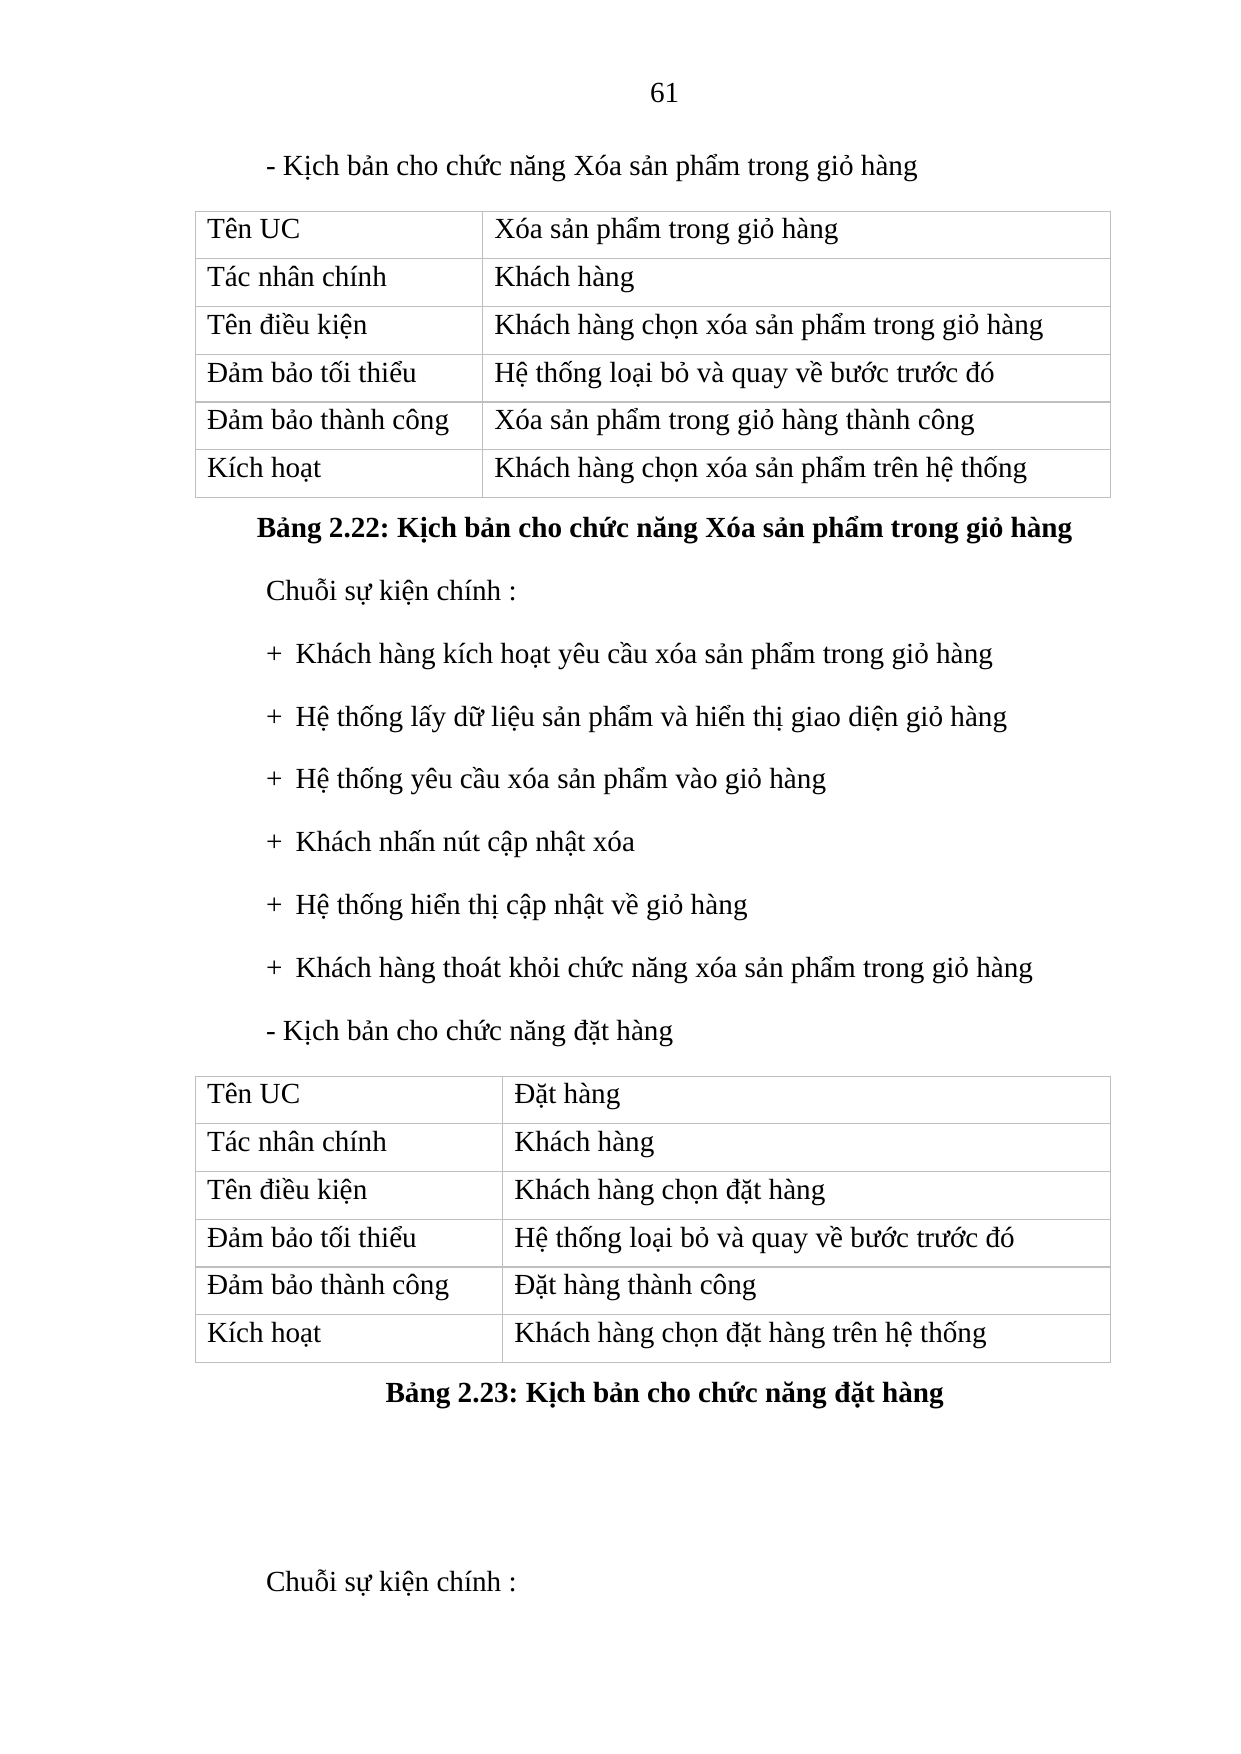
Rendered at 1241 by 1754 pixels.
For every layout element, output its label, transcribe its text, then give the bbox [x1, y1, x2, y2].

table_cell Khách hàng chọn đặt hàng trên hệ thống [503, 1315, 1110, 1362]
table_cell Hệ thống loại bỏ và quay về bước trước đó [483, 355, 1110, 401]
text Chuỗi sự kiện chính : [207, 1564, 1122, 1597]
table_cell Tên điều kiện [196, 307, 482, 354]
subtitle Bảng 2.23: Kịch bản cho chức năng đặt hàng [207, 1375, 1122, 1409]
table_cell Đảm bảo tối thiểu [196, 1220, 502, 1266]
table_cell Đặt hàng thành công [503, 1268, 1110, 1314]
table_cell Tên điều kiện [196, 1172, 502, 1219]
list Hệ thống lấy dữ liệu sản phẩm và hiển thị giao diện giỏ hàng [207, 699, 1122, 732]
table_cell Tác nhân chính [196, 1124, 502, 1171]
table_cell Khách hàng [503, 1124, 1110, 1171]
subtitle Bảng 2.22: Kịch bản cho chức năng Xóa sản phẩm trong giỏ hàng [207, 510, 1122, 544]
list Hệ thống hiển thị cập nhật về giỏ hàng [207, 887, 1122, 921]
table_cell Khách hàng [483, 259, 1110, 306]
list Khách hàng kích hoạt yêu cầu xóa sản phẩm trong giỏ hàng [207, 636, 1122, 669]
text - Kịch bản cho chức năng đặt hàng [207, 1013, 1122, 1046]
table_cell Kích hoạt [196, 450, 482, 497]
table_cell Đảm bảo thành công [196, 403, 482, 449]
table_cell Đảm bảo thành công [196, 1268, 502, 1314]
table_cell Tác nhân chính [196, 259, 482, 306]
table_cell Đảm bảo tối thiểu [196, 355, 482, 401]
text Chuỗi sự kiện chính : [207, 573, 1122, 607]
table_cell Khách hàng chọn xóa sản phẩm trong giỏ hàng [483, 307, 1110, 354]
table_header Xóa sản phẩm trong giỏ hàng [483, 212, 1110, 258]
table_cell Khách hàng chọn xóa sản phẩm trên hệ thống [483, 450, 1110, 497]
text - Kịch bản cho chức năng Xóa sản phẩm trong giỏ hàng [207, 148, 1122, 181]
table_cell Kích hoạt [196, 1315, 502, 1362]
list Khách hàng thoát khỏi chức năng xóa sản phẩm trong giỏ hàng [207, 950, 1122, 983]
table_cell Xóa sản phẩm trong giỏ hàng thành công [483, 403, 1110, 449]
table_cell Khách hàng chọn đặt hàng [503, 1172, 1110, 1219]
table_header Tên UC [196, 212, 482, 258]
table_cell Hệ thống loại bỏ và quay về bước trước đó [503, 1220, 1110, 1266]
table_header Tên UC [196, 1077, 502, 1123]
list Hệ thống yêu cầu xóa sản phẩm vào giỏ hàng [207, 762, 1122, 795]
list Khách nhấn nút cập nhật xóa [207, 824, 1122, 858]
table_header Đặt hàng [503, 1077, 1110, 1123]
